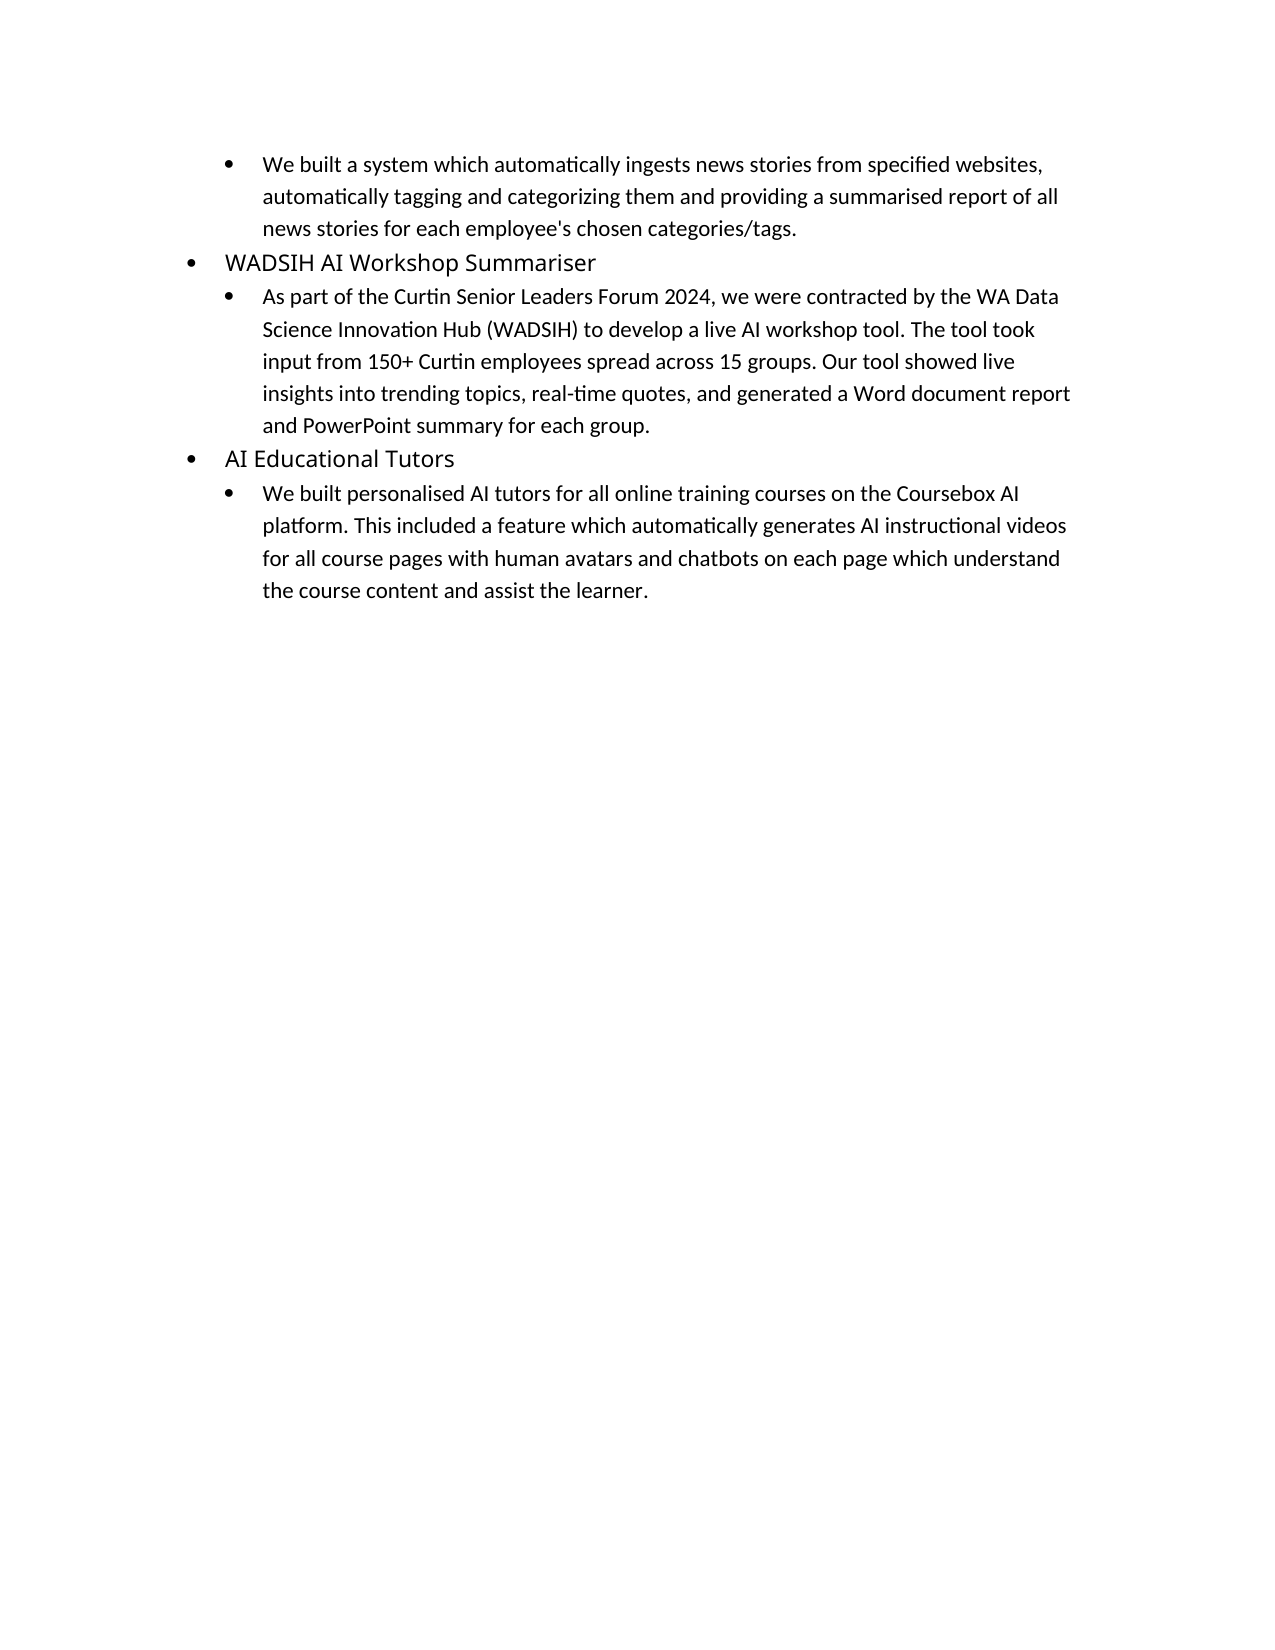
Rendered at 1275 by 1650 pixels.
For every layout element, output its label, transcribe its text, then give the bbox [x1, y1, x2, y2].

list We built a system which automatically ingests news stories from specified websites, automatically tagging and categorizing them and providing a summarised report of all news stories for each employee's chosen categories/tags. [225, 150, 1087, 242]
list WADSIH AI Workshop Summariser [187, 247, 1087, 278]
list As part of the Curtin Senior Leaders Forum 2024, we were contracted by the WA Data Science Innovation Hub (WADSIH) to develop a live AI workshop tool. The tool took input from 150+ Curtin employees spread across 15 groups. Our tool showed live insights into trending topics, real-time quotes, and generated a Word document report and PowerPoint summary for each group. [225, 282, 1087, 439]
list We built personalised AI tutors for all online training courses on the Coursebox AI platform. This included a feature which automatically generates AI instructional videos for all course pages with human avatars and chatbots on each page which understand the course content and assist the learner. [225, 479, 1087, 604]
list AI Educational Tutors [187, 443, 1087, 475]
